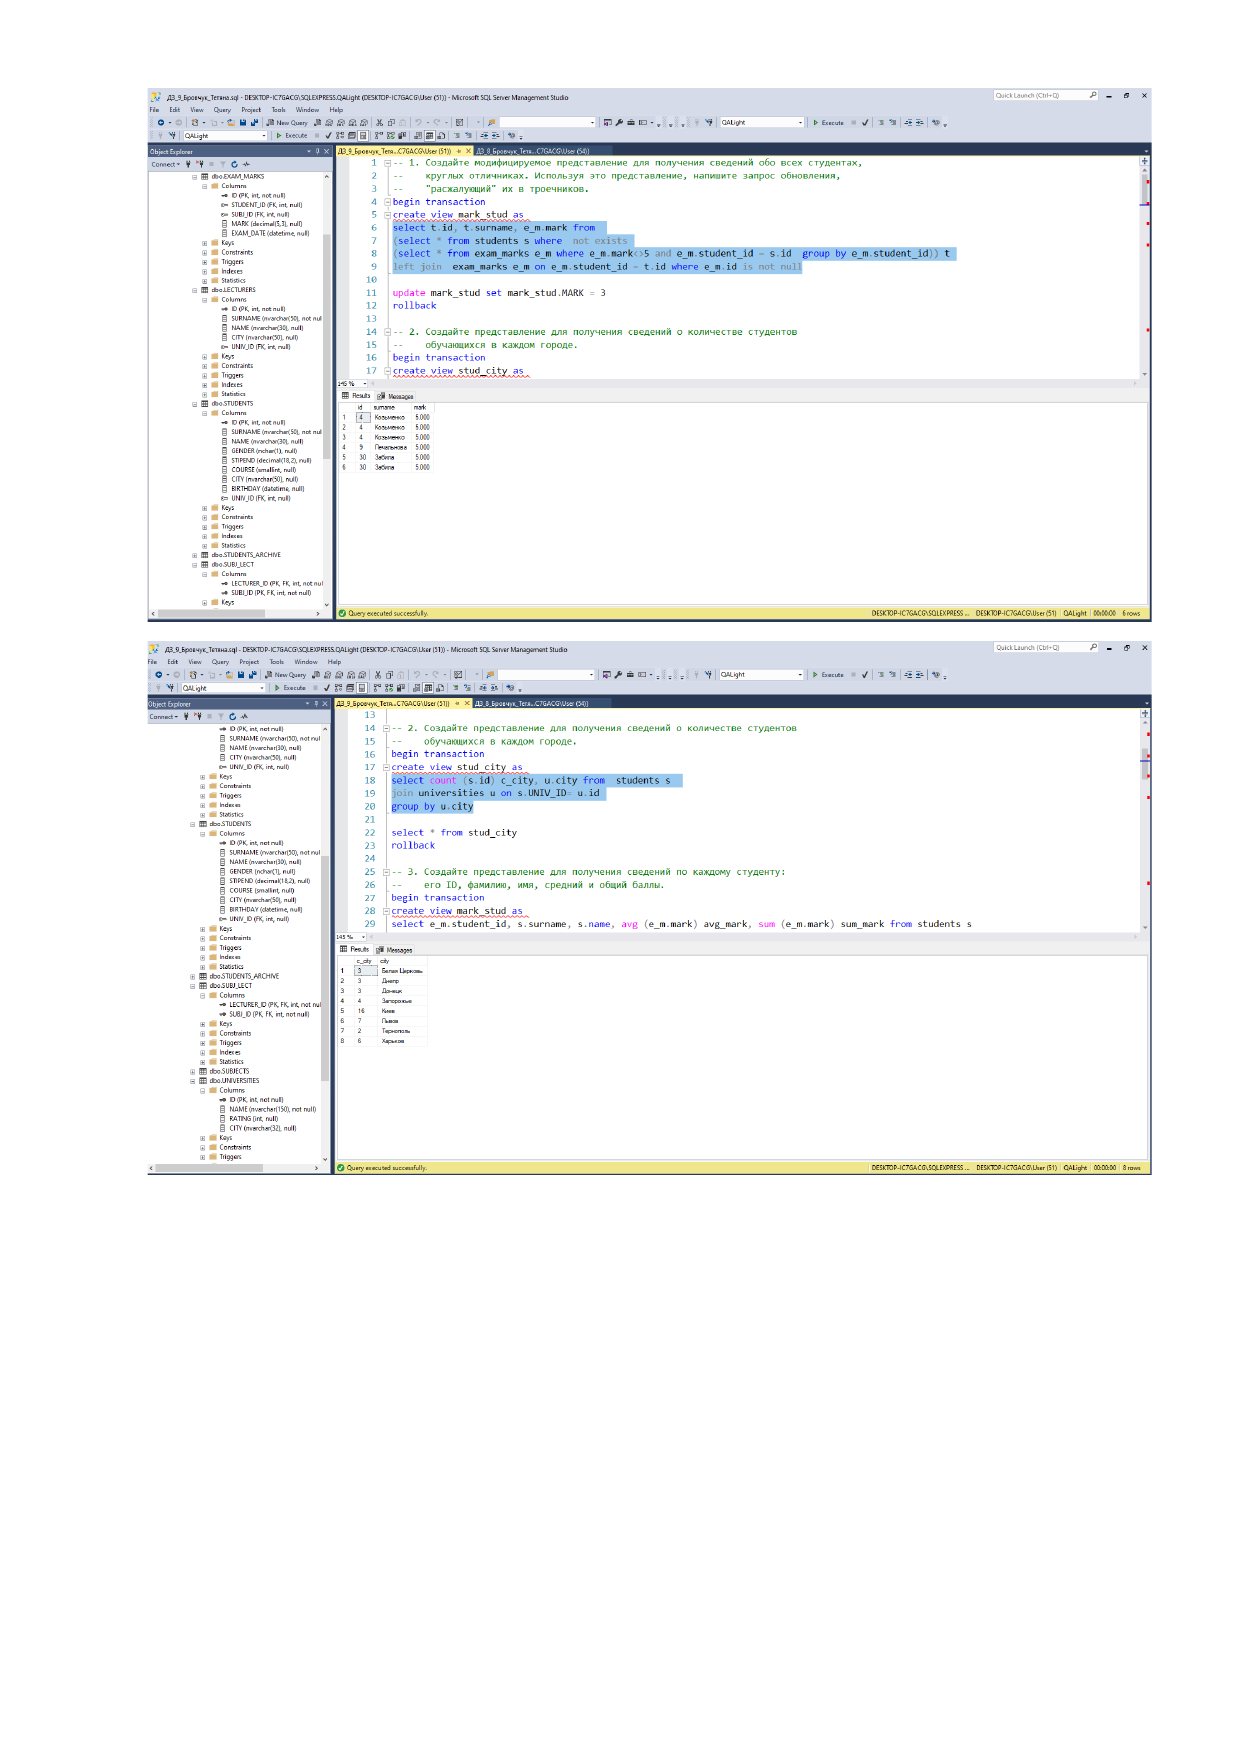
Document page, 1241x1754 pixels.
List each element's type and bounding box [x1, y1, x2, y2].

picture [147, 88, 1152, 622]
picture [147, 641, 1152, 1175]
